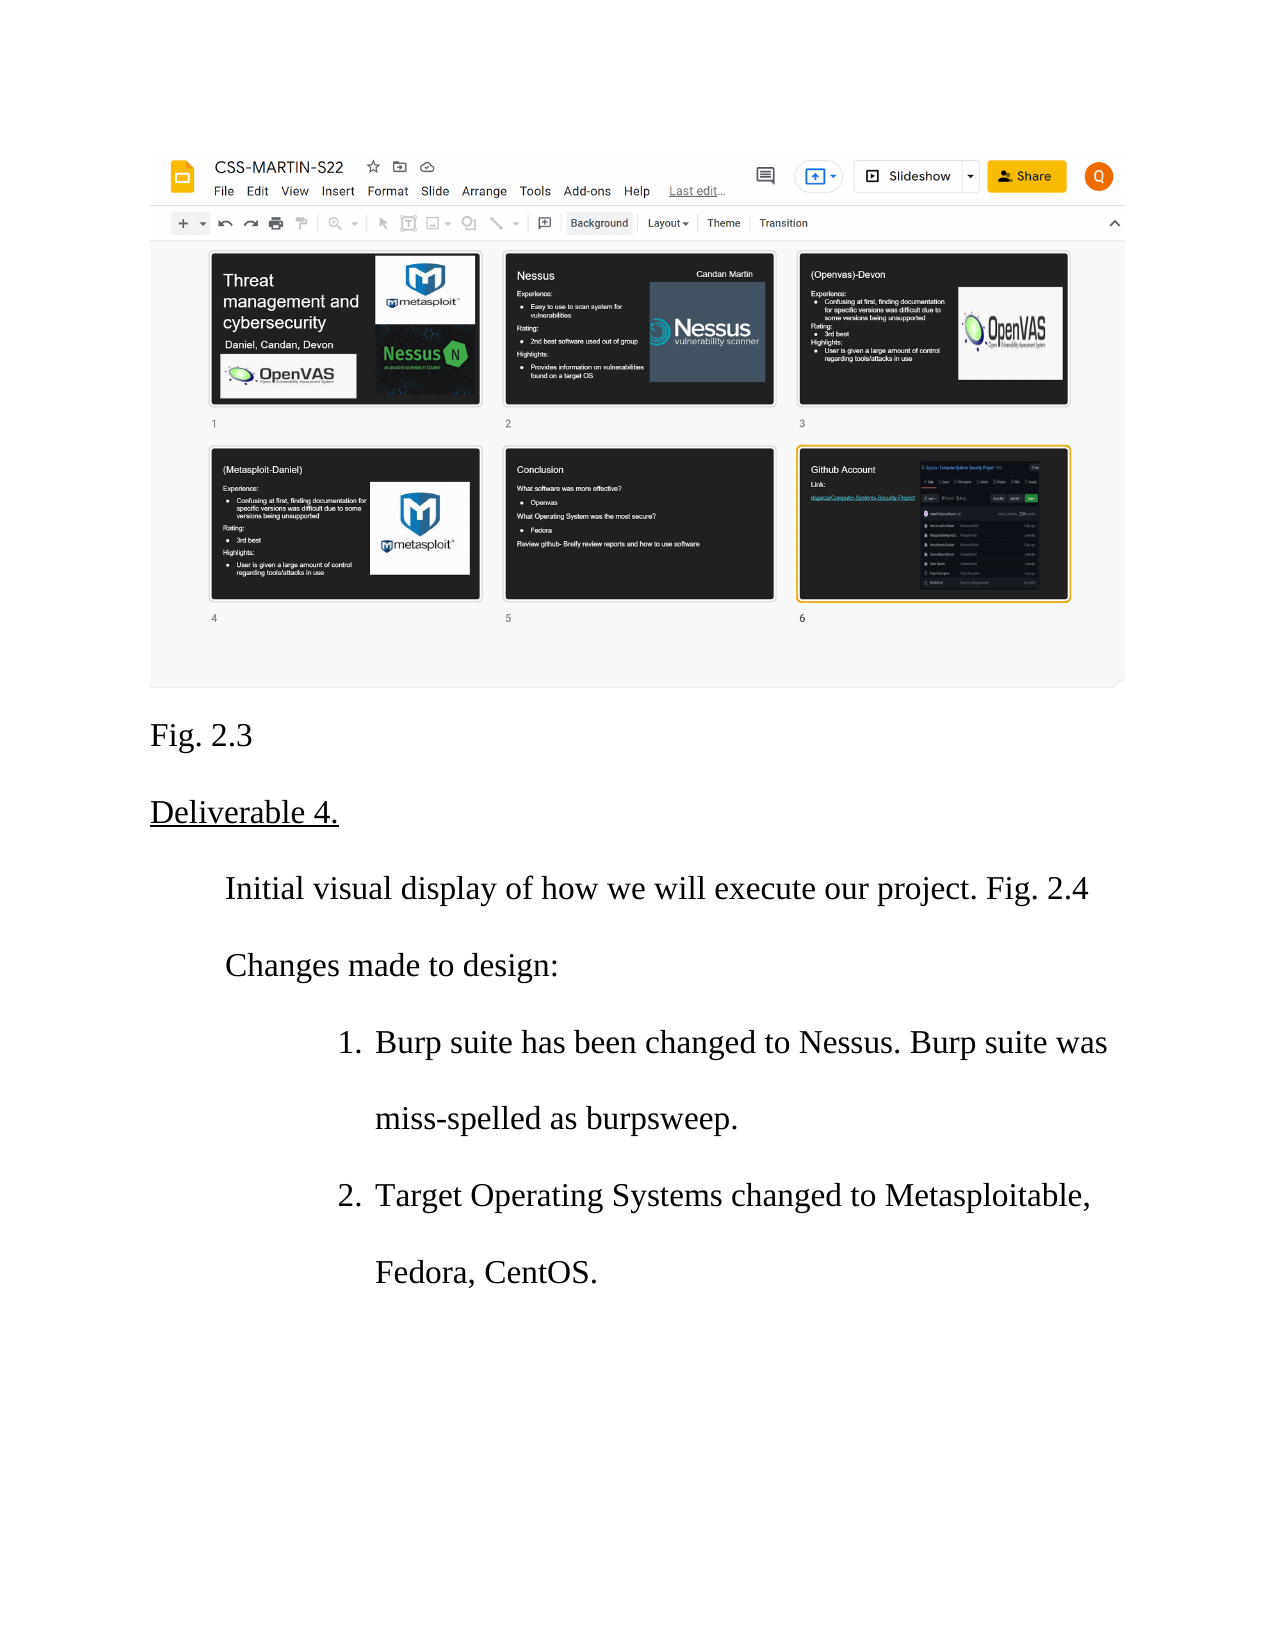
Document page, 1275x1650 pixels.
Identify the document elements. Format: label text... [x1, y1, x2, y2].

text Fig. 2.3 [150, 715, 1125, 754]
picture [150, 150, 1125, 688]
list Burp suite has been changed to Nessus. Burp suite was miss-spelled as burpsweep. [337, 1022, 1125, 1137]
text Deliverable 4. [150, 792, 1125, 830]
list Target Operating Systems changed to Metasploitable, Fedora, CentOS. [337, 1175, 1125, 1290]
text Initial visual display of how we will execute our project. Fig. 2.4 [225, 869, 1125, 907]
text Changes made to design: [225, 945, 1125, 984]
